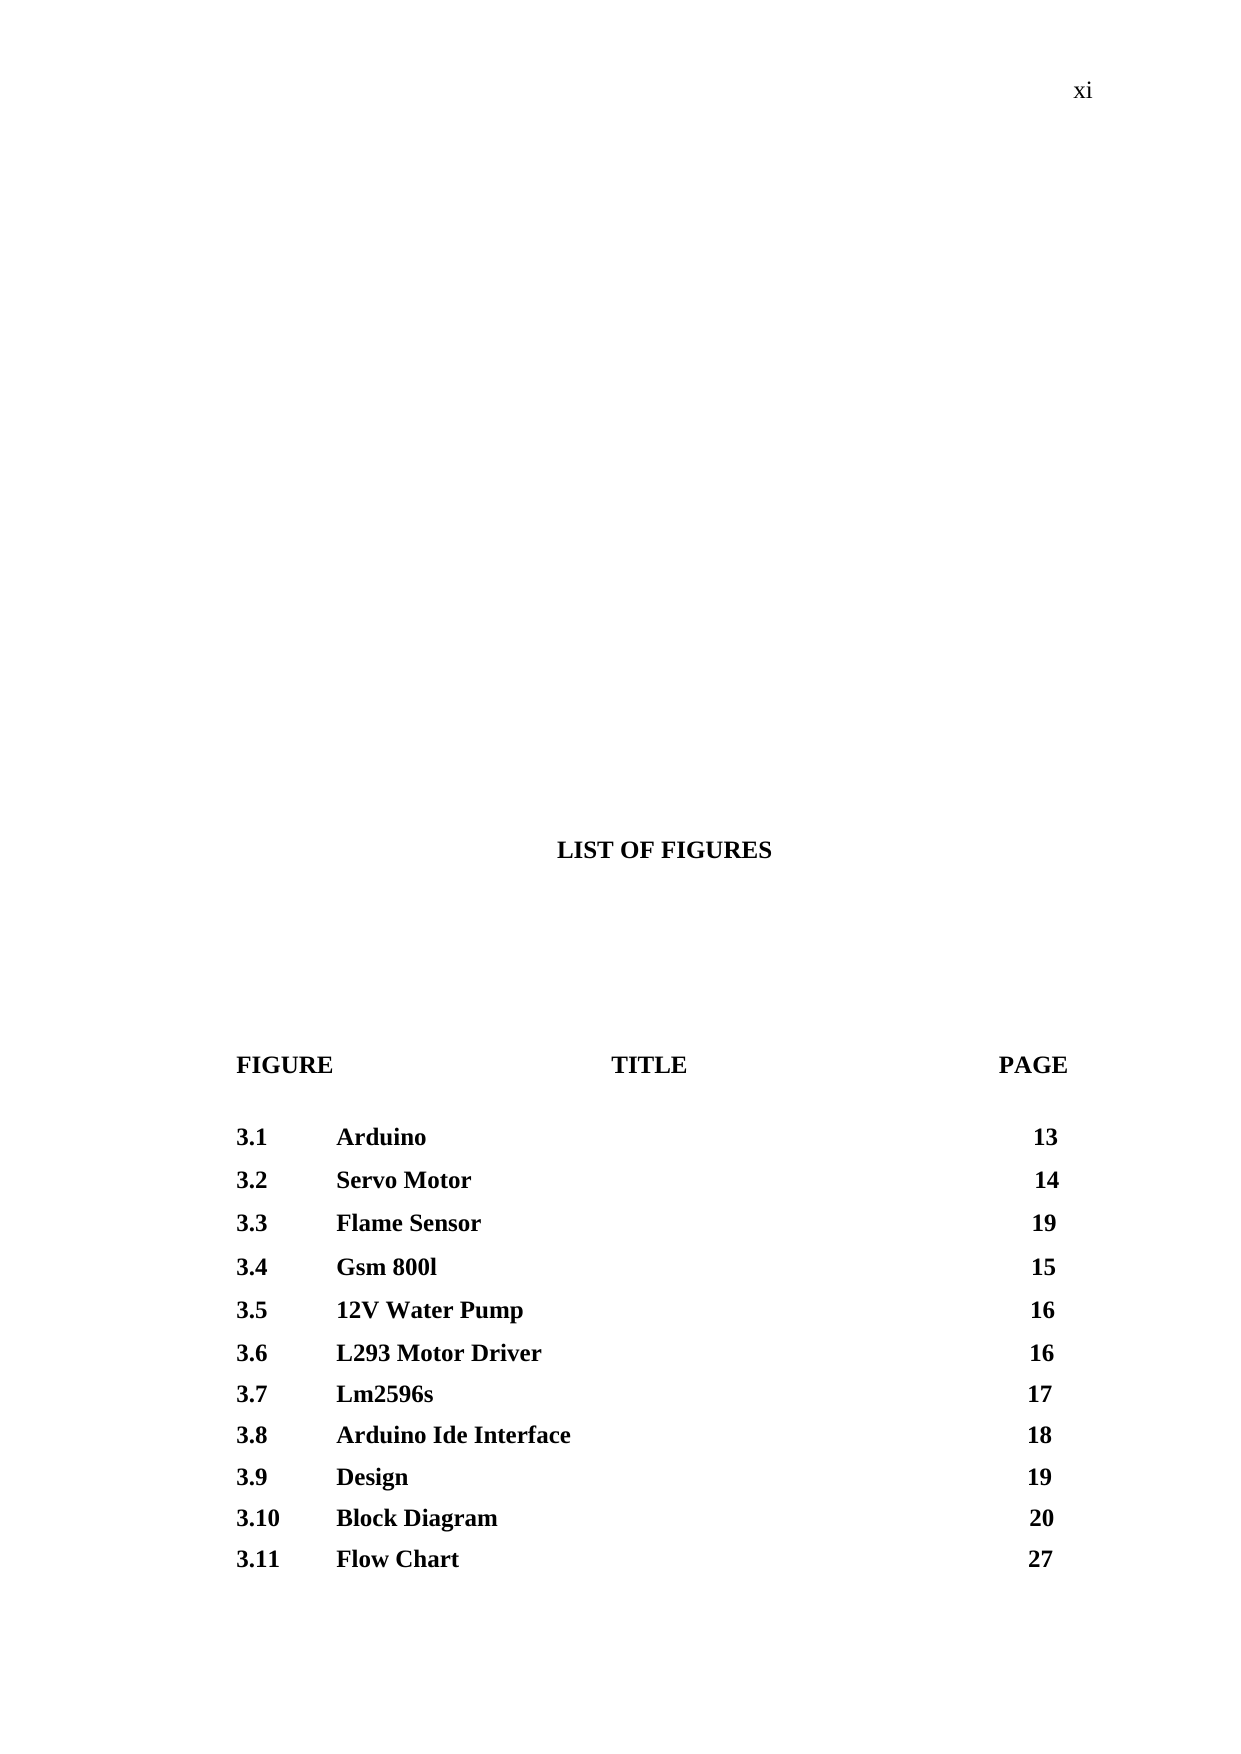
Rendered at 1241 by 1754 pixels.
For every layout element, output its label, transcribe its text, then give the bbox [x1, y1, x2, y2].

text 3.7 Lm2596s 17 [236, 1379, 1092, 1408]
text 3.2 Servo Motor 14 [236, 1165, 1092, 1194]
text FIGURE TITLE PAGE [236, 1050, 1092, 1079]
text 3.5 12V Water Pump 16 [236, 1295, 1092, 1323]
text 3.3 Flame Sensor 19 [236, 1208, 1092, 1237]
text 3.8 Arduino Ide Interface 18 [236, 1420, 1092, 1449]
text 3.10 Block Diagram 20 [236, 1503, 1092, 1532]
text 3.9 Design 19 [236, 1462, 1092, 1490]
text 3.4 Gsm 800l 15 [236, 1252, 1092, 1280]
text 3.1 Arduino 13 [236, 1122, 1092, 1151]
text 3.11 Flow Chart 27 [236, 1544, 1092, 1573]
text LIST OF FIGURES [236, 835, 1092, 863]
text 3.6 L293 Motor Driver 16 [236, 1338, 1092, 1367]
